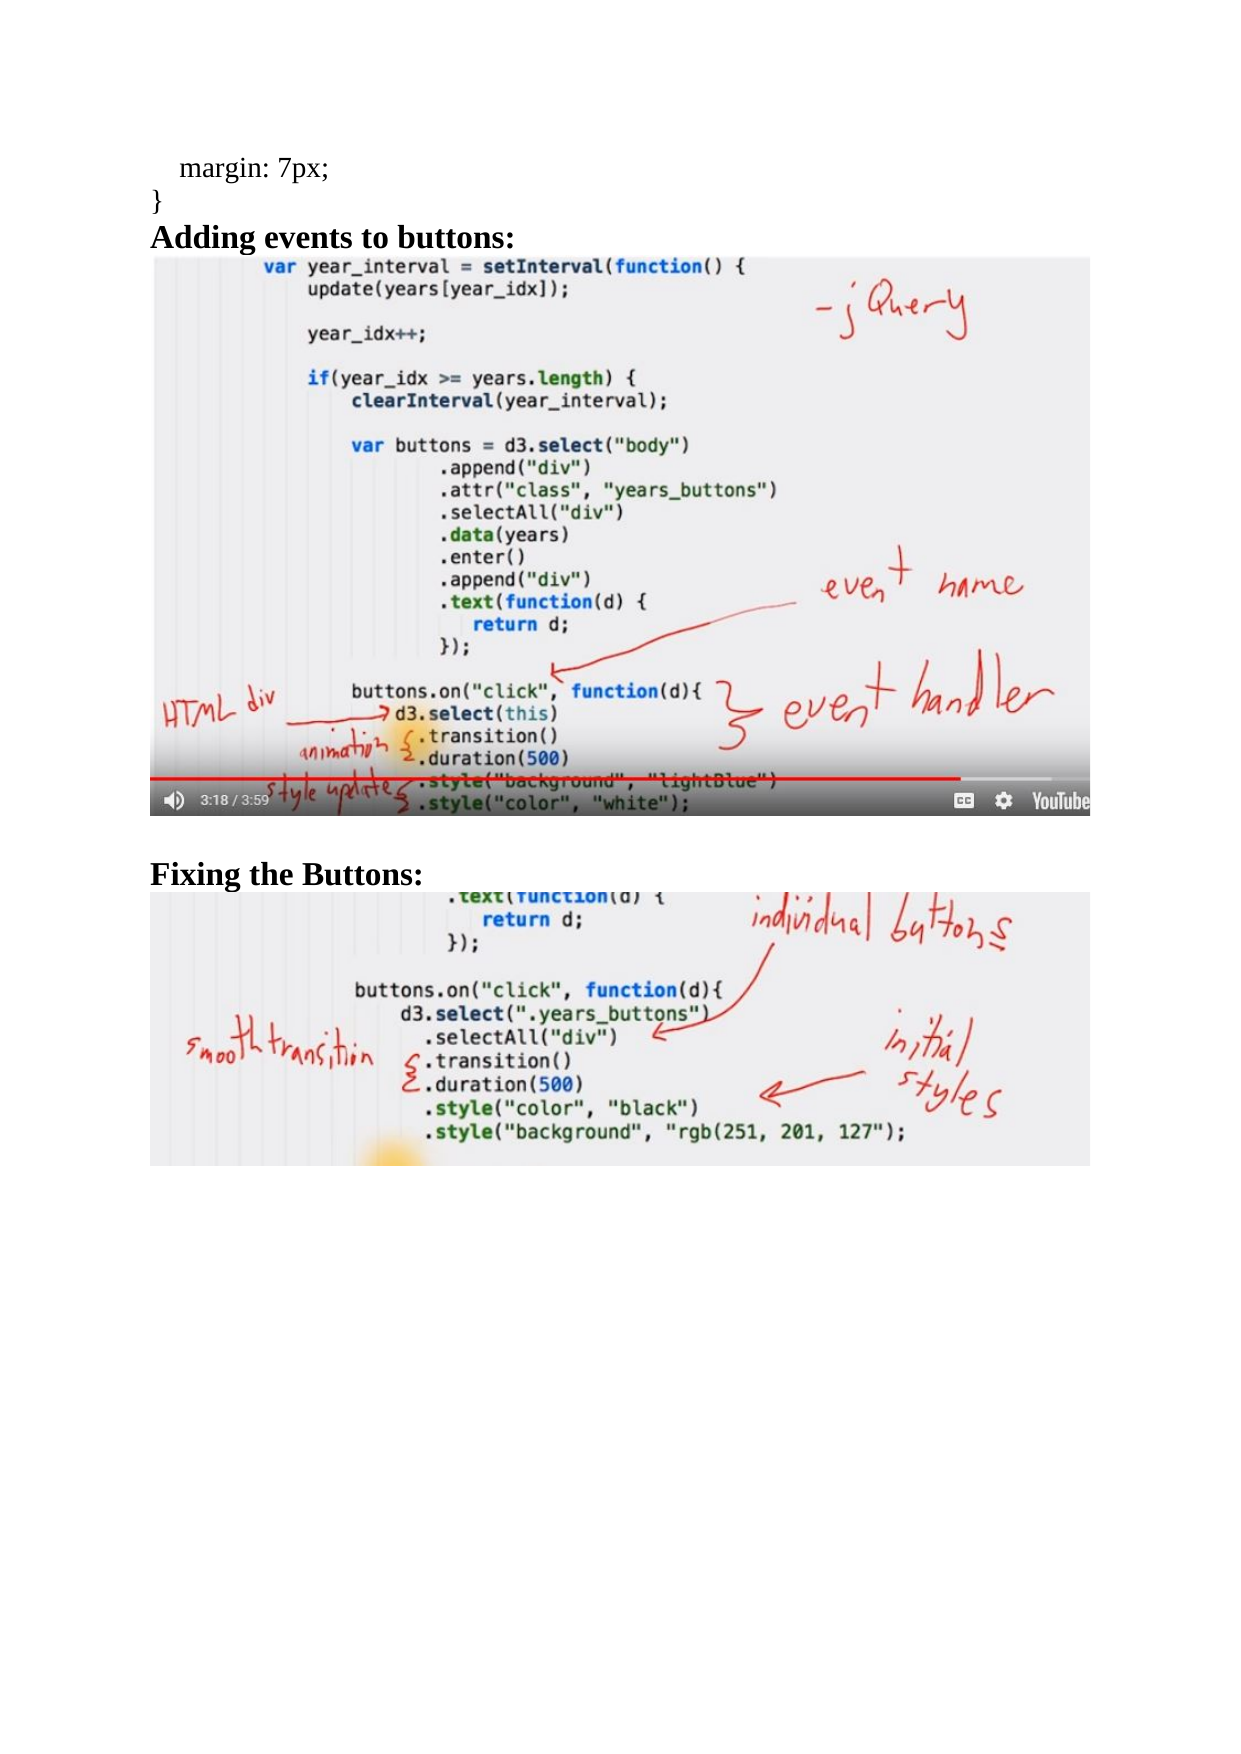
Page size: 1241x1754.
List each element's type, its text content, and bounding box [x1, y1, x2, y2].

text Fixing the Buttons: [150, 854, 1090, 892]
text } [150, 183, 1090, 217]
text margin: 7px; [150, 150, 1090, 183]
picture [150, 255, 1091, 816]
picture [150, 892, 1091, 1166]
text Adding events to buttons: [150, 217, 1090, 255]
